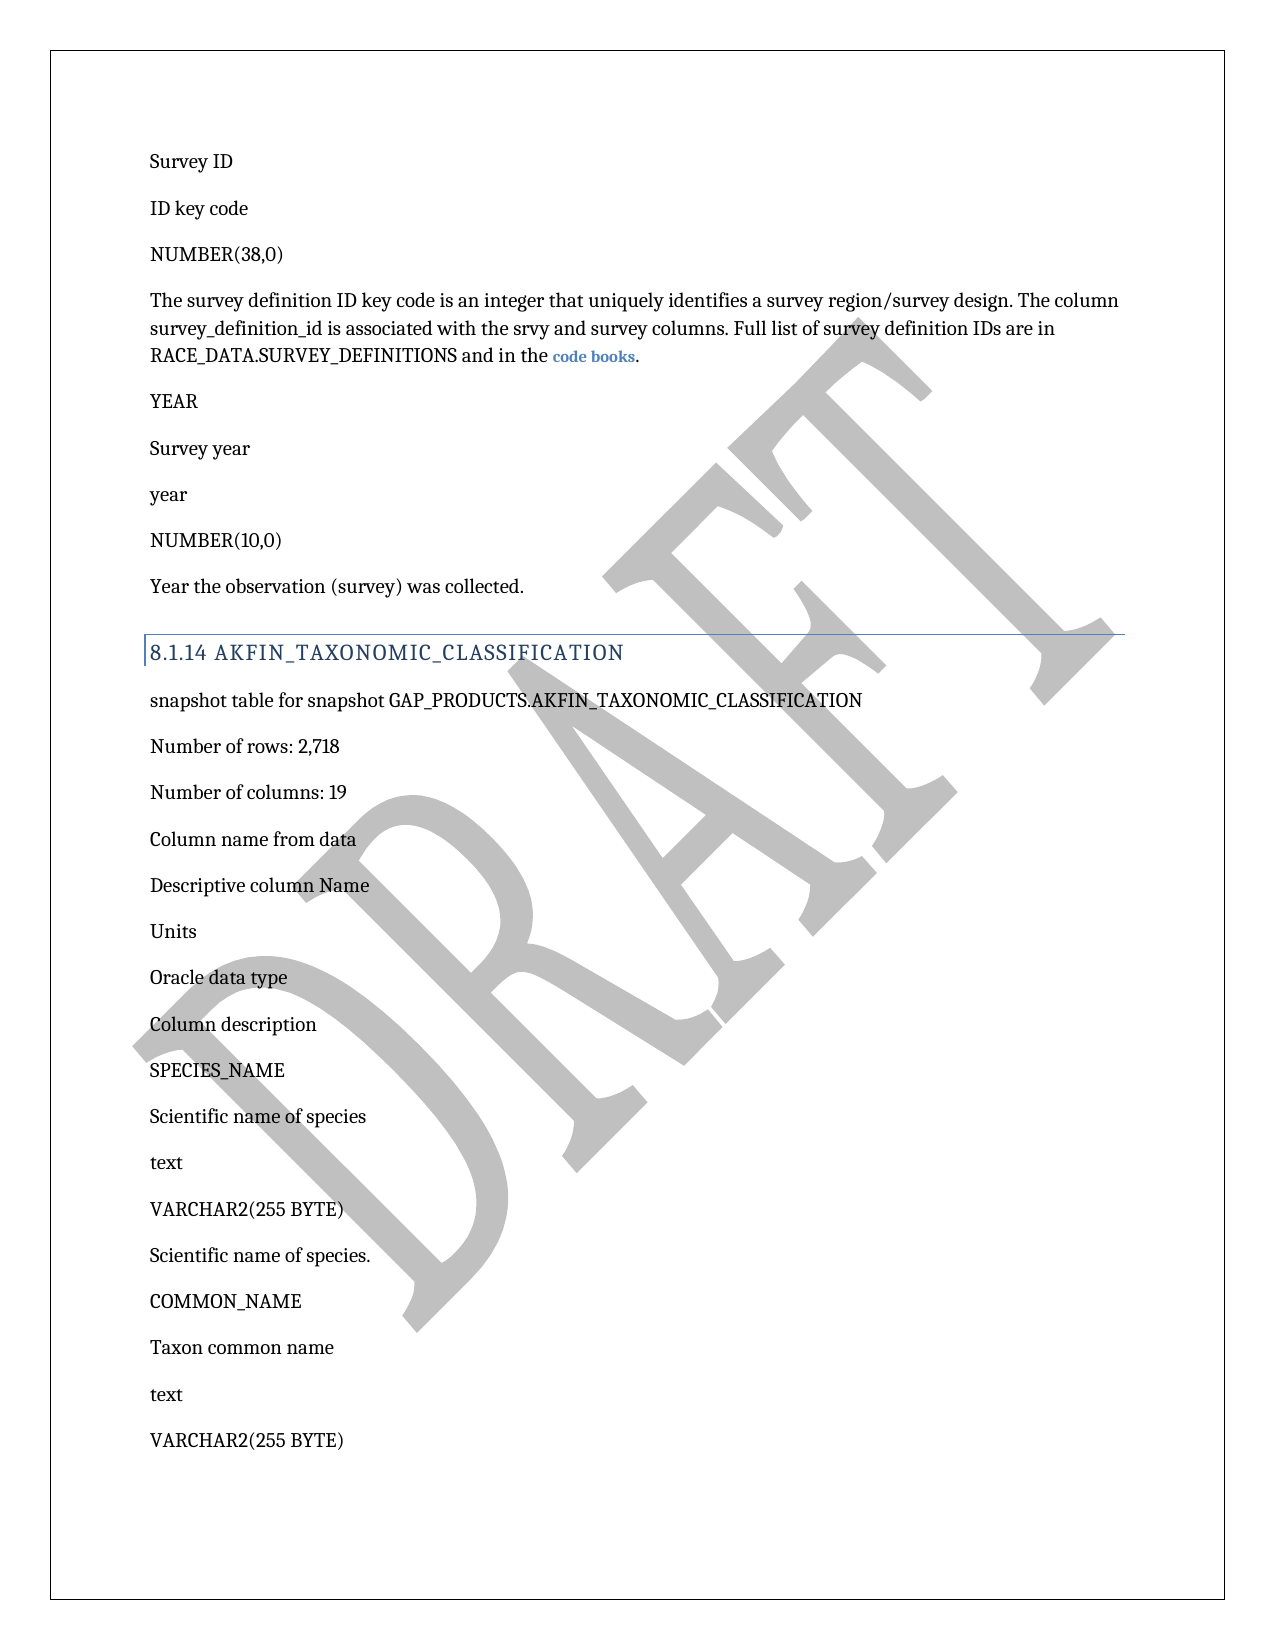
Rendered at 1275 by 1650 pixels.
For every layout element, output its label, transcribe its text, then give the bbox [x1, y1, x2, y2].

text year [150, 482, 1125, 506]
text Descriptive column Name [150, 873, 1125, 897]
text VARCHAR2(255 BYTE) [150, 1428, 1125, 1452]
text Number of rows: 2,718 [150, 735, 1125, 759]
text Scientific name of species [150, 1105, 1125, 1129]
text NUMBER(10,0) [150, 529, 1125, 553]
text Survey year [150, 436, 1125, 460]
text Column name from data [150, 827, 1125, 851]
text The survey definition ID key code is an integer that uniquely identifies a survey region/survey design. The column survey_definition_id is associated with the srvy and survey columns. Full list of survey definition IDs are in RACE_DATA.SURVEY_DEFINITIONS and in the code books. [150, 289, 1125, 368]
text Taxon common name [150, 1336, 1125, 1360]
text ID key code [150, 196, 1125, 220]
text text [150, 1382, 1125, 1406]
text VARCHAR2(255 BYTE) [150, 1197, 1125, 1221]
text YEAR [150, 390, 1125, 414]
text Units [150, 920, 1125, 944]
text snapshot table for snapshot GAP_PRODUCTS.AKFIN_TAXONOMIC_CLASSIFICATION [150, 688, 1125, 712]
text Year the observation (survey) was collected. [150, 575, 1125, 599]
text NUMBER(38,0) [150, 242, 1125, 266]
text COMMON_NAME [150, 1290, 1125, 1314]
text Scientific name of species. [150, 1243, 1125, 1267]
subtitle 8.1.14 AKFIN_TAXONOMIC_CLASSIFICATION [146, 635, 1125, 666]
text Column description [150, 1012, 1125, 1036]
text SPECIES_NAME [150, 1058, 1125, 1082]
text Number of columns: 19 [150, 781, 1125, 805]
text Oracle data type [150, 966, 1125, 990]
text Survey ID [150, 150, 1125, 174]
text text [150, 1151, 1125, 1175]
